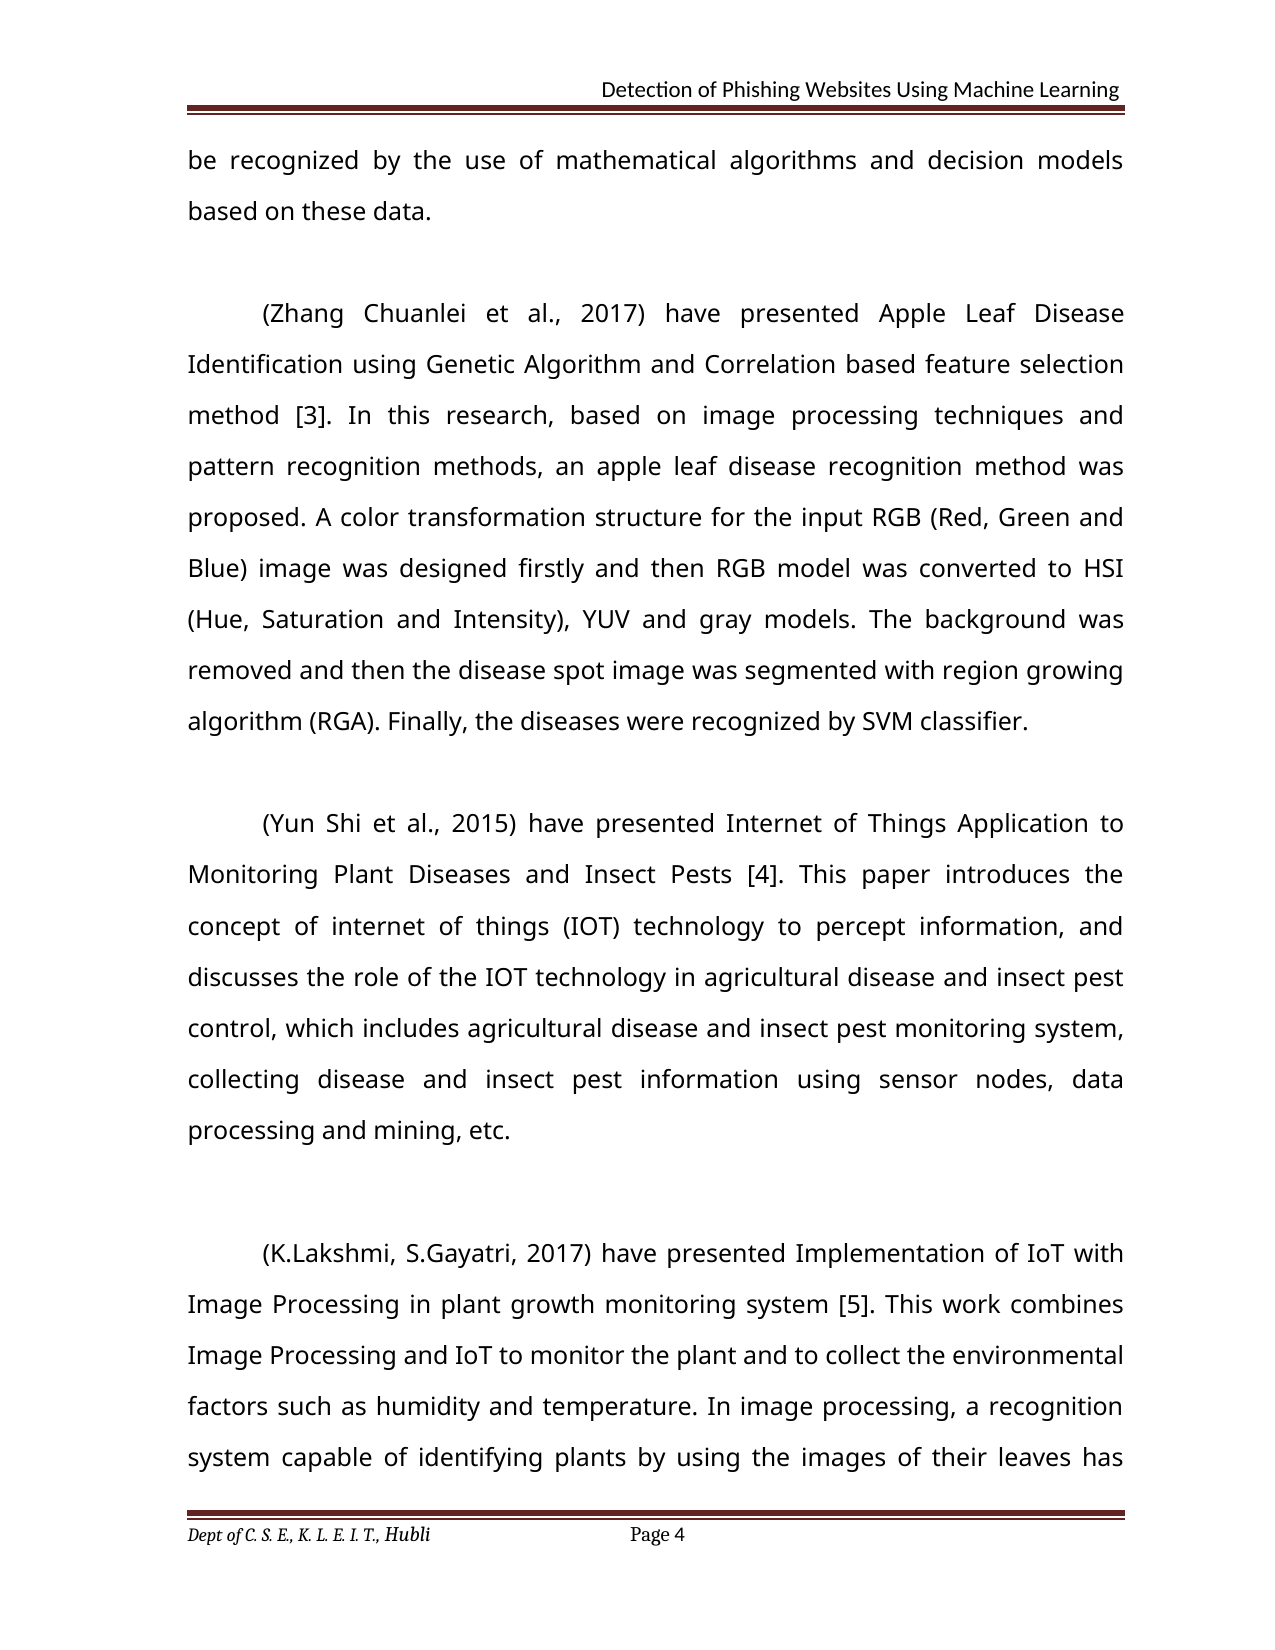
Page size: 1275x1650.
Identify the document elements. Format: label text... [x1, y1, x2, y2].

text (Yun Shi et al., 2015) have presented Internet of Things Application to Monitoring Plant Diseases and Insect Pests [4]. This paper introduces the concept of internet of things (IOT) technology to percept information, and discusses the role of the IOT technology in agricultural disease and insect pest control, which includes agricultural disease and insect pest monitoring system, collecting disease and insect pest information using sensor nodes, data processing and mining, etc. [187, 806, 1125, 1146]
text (Zhang Chuanlei et al., 2017) have presented Apple Leaf Disease Identification using Genetic Algorithm and Correlation based feature selection method [3]. In this research, based on image processing techniques and pattern recognition methods, an apple leaf disease recognition method was proposed. A color transformation structure for the input RGB (Red, Green and Blue) image was designed firstly and then RGB model was converted to HSI (Hue, Saturation and Intensity), YUV and gray models. The background was removed and then the disease spot image was segmented with region growing algorithm (RGA). Finally, the diseases were recognized by SVM classifier. [187, 296, 1125, 738]
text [187, 1235, 1125, 1473]
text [187, 142, 1125, 228]
